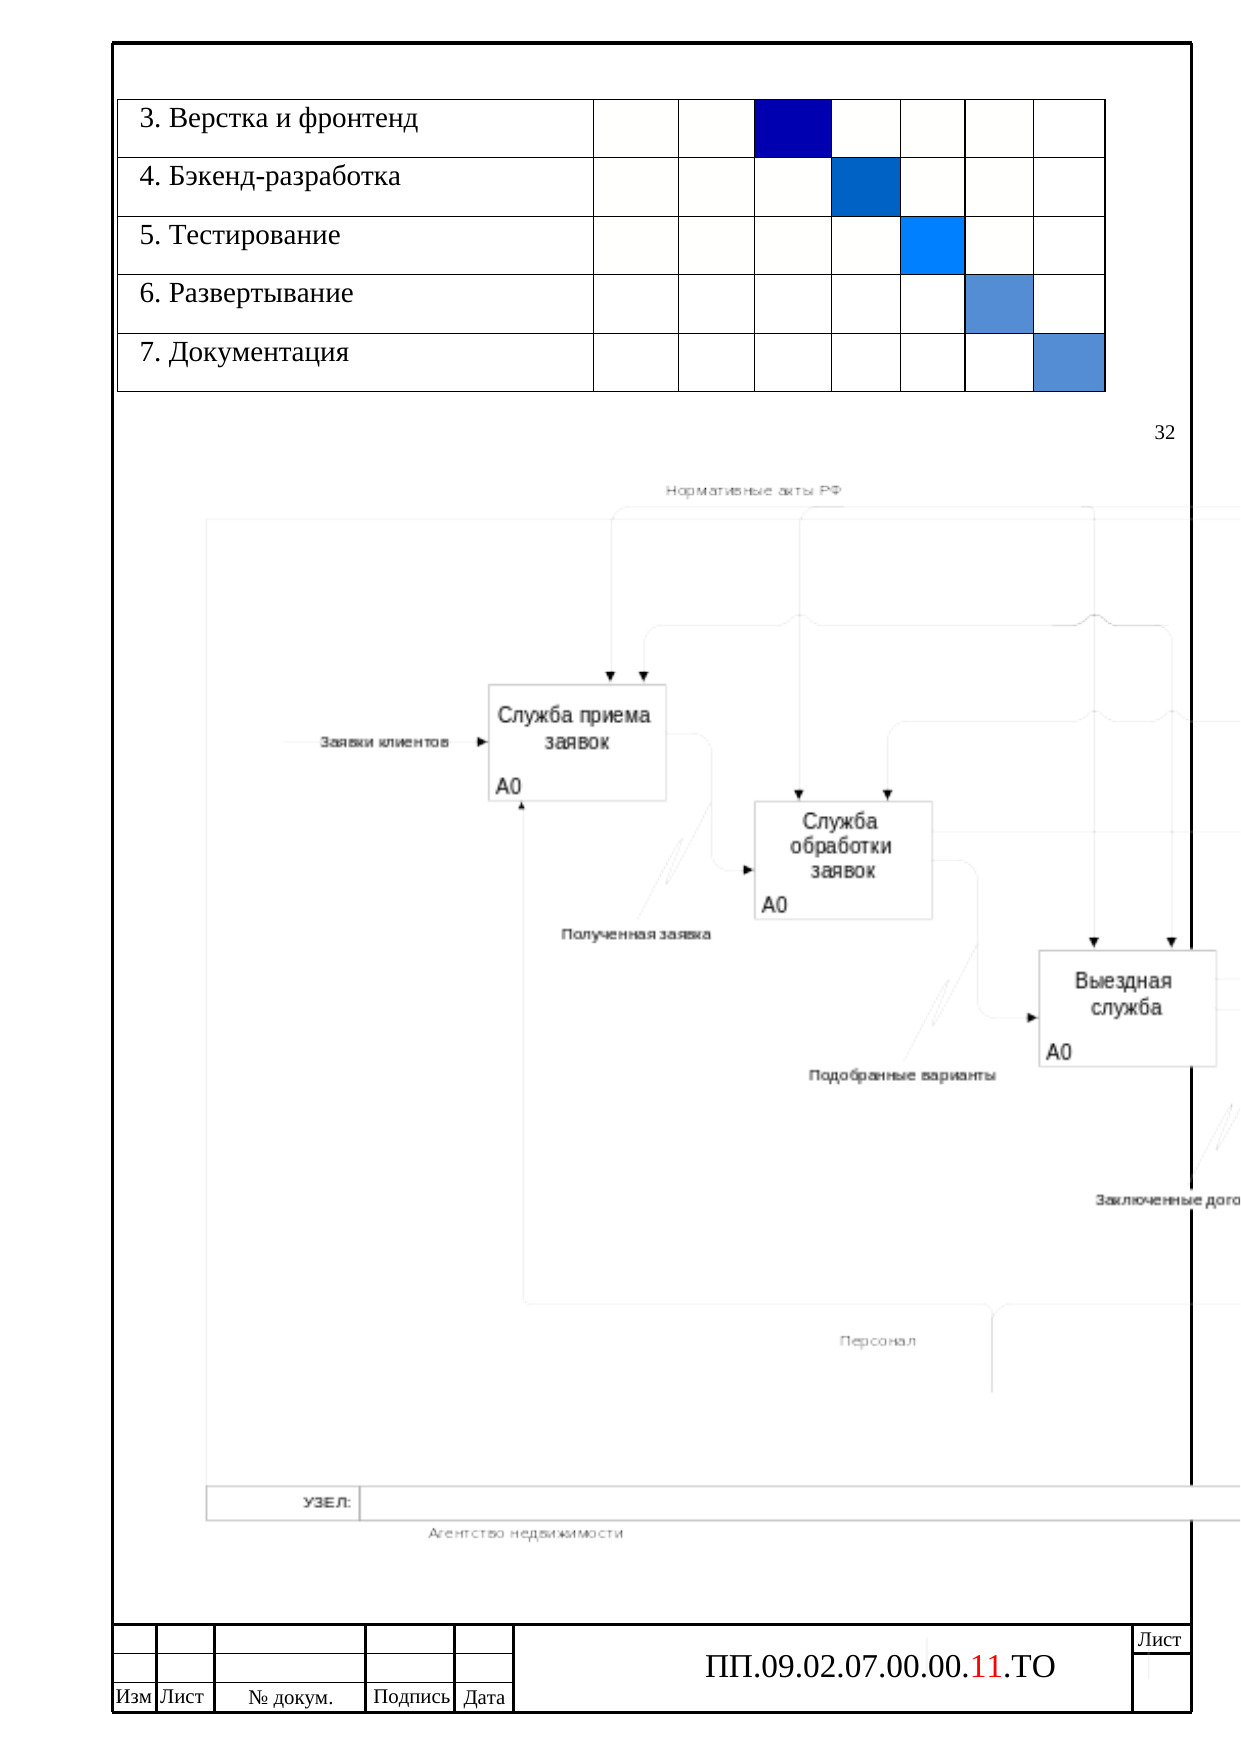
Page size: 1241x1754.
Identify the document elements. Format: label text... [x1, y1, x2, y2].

table_cell [966, 158, 1033, 216]
table_cell [679, 158, 754, 216]
table_cell 3. Верстка и фронтенд [118, 100, 593, 157]
table_cell [966, 275, 1033, 333]
table_cell 7. Документация [118, 334, 593, 391]
table_cell [679, 275, 754, 333]
table_cell [832, 217, 900, 274]
table_cell [679, 100, 754, 157]
table_cell [1034, 100, 1104, 157]
table_cell [901, 334, 964, 391]
table_cell [755, 334, 831, 391]
table_cell [594, 100, 678, 157]
table_cell 5. Тестирование [118, 217, 593, 274]
table_cell [966, 334, 1033, 391]
table_cell [901, 275, 964, 333]
table_cell [594, 334, 678, 391]
table_cell [1034, 275, 1104, 333]
table_cell [679, 334, 754, 391]
table_cell [679, 217, 754, 274]
table_cell [832, 334, 900, 391]
table_cell [832, 100, 900, 157]
table_cell [832, 275, 900, 333]
table_cell 6. Развертывание [118, 275, 593, 333]
table_cell [966, 100, 1033, 157]
table_cell [755, 100, 831, 157]
table_cell [755, 275, 831, 333]
table_cell 4. Бэкенд-разработка [118, 158, 593, 216]
table_cell [755, 158, 831, 216]
table_cell [901, 217, 964, 274]
table_cell [594, 275, 678, 333]
table_cell [832, 158, 900, 216]
table_cell [1034, 158, 1104, 216]
table_cell [1034, 217, 1104, 274]
table_cell [594, 217, 678, 274]
table_cell [901, 100, 964, 157]
table_cell [901, 158, 964, 216]
table_cell [1034, 334, 1104, 391]
table_cell [755, 217, 831, 274]
table_cell [594, 158, 678, 216]
table_cell [966, 217, 1033, 274]
